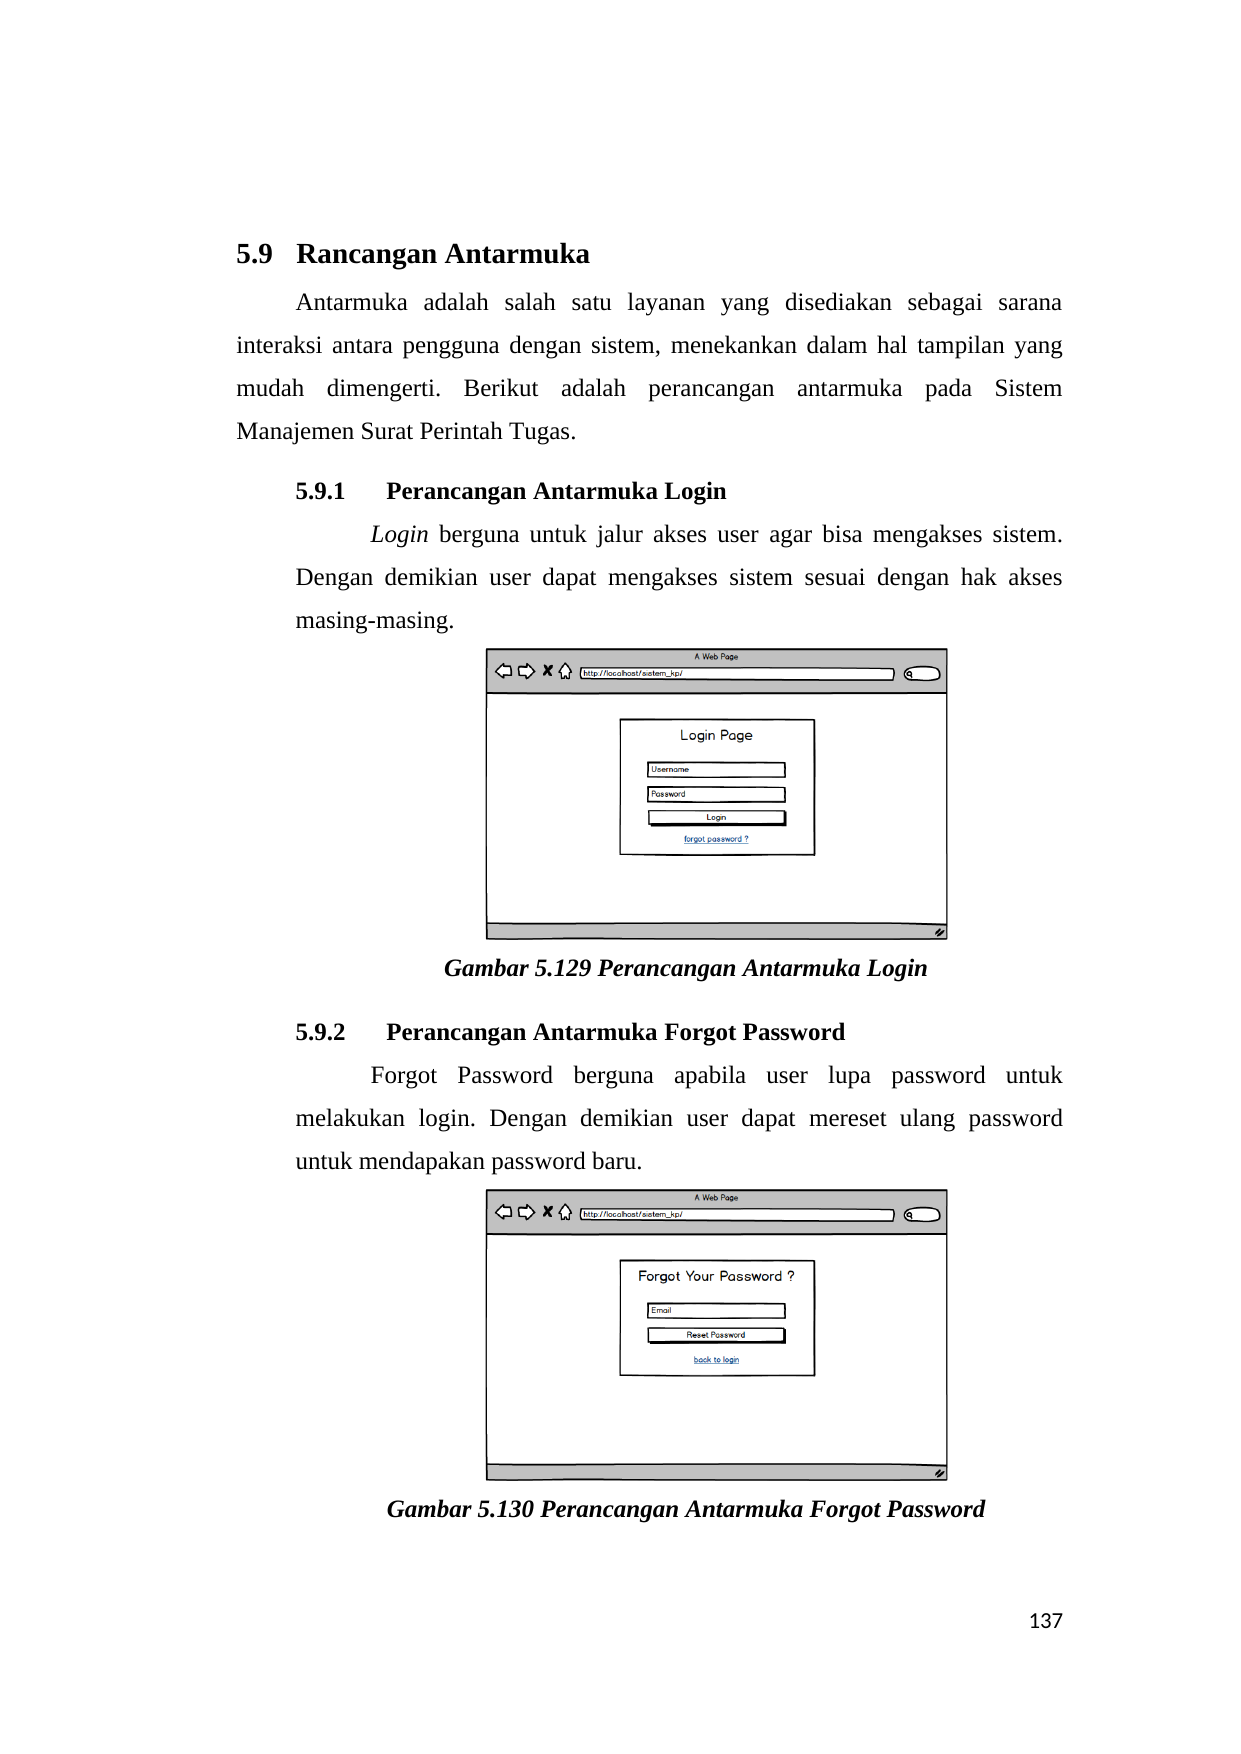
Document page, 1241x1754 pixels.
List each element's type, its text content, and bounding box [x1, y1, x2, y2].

subtitle Rancangan Antarmuka [236, 236, 1063, 270]
text Forgot Password berguna apabila user lupa password untuk melakukan login. Dengan demikian user dapat mereset ulang password untuk mendapakan password baru. [295, 1060, 1063, 1175]
picture [485, 648, 948, 940]
text Login berguna untuk jalur akses user agar bisa mengakses sistem. Dengan demikian user dapat mengakses sistem sesuai dengan hak akses masing-masing. [295, 519, 1063, 634]
text Antarmuka adalah salah satu layanan yang disediakan sebagai sarana interaksi antara pengguna dengan sistem, menekankan dalam hal tampilan yang mudah dimengerti. Berikut adalah perancangan antarmuka pada Sistem Manajemen Surat Perintah Tugas. [236, 287, 1063, 445]
picture [485, 1189, 948, 1481]
subtitle Perancangan Antarmuka Forgot Password [295, 1017, 1063, 1046]
text Gambar 5.129 Perancangan Antarmuka Login [311, 953, 1063, 982]
subtitle Perancangan Antarmuka Login [295, 476, 1063, 504]
text Gambar 5.130 Perancangan Antarmuka Forgot Password [311, 1494, 1063, 1523]
